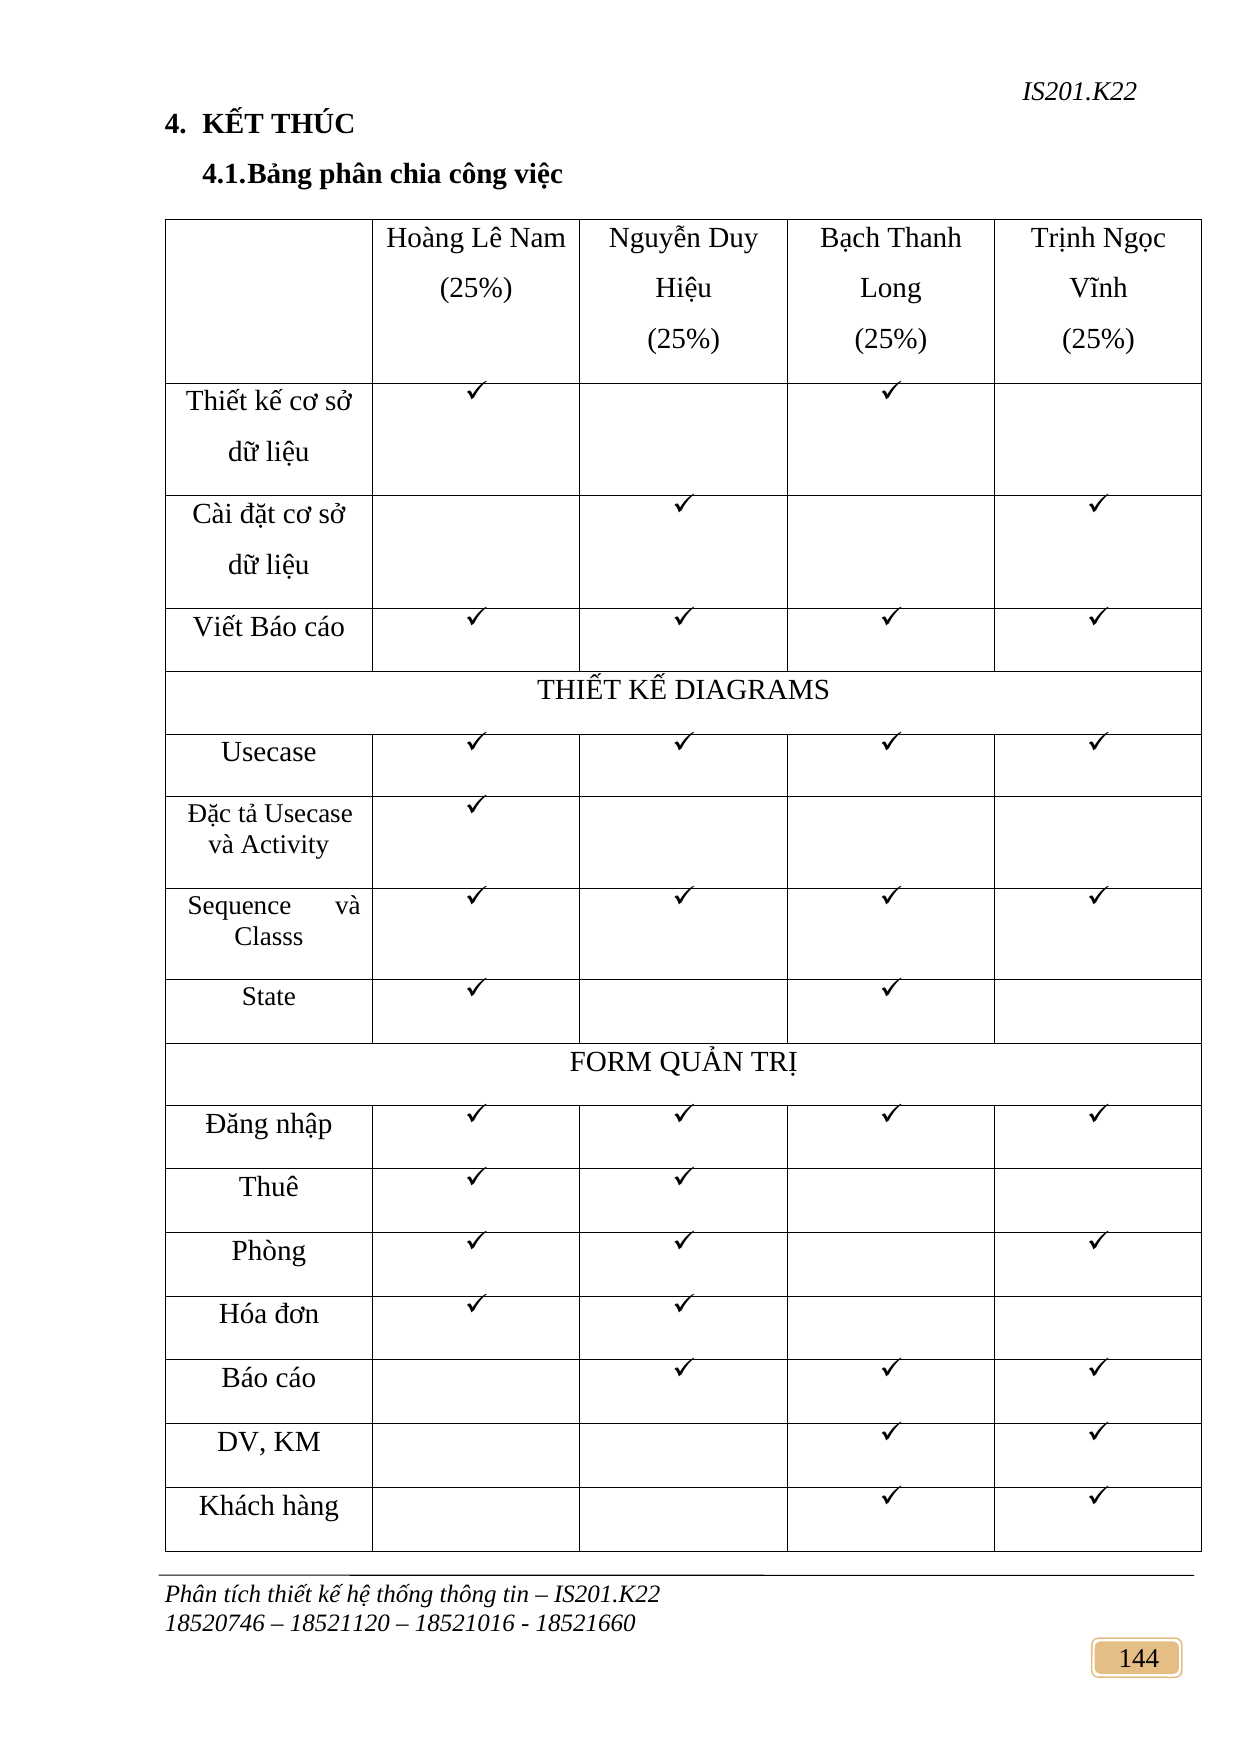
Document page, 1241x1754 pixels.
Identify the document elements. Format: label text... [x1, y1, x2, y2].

table_cell [580, 1169, 787, 1232]
table_cell [788, 1106, 994, 1168]
table_cell [788, 384, 994, 495]
table_cell [788, 1424, 994, 1487]
table_cell [580, 1106, 787, 1168]
table_header Hoàng Lê Nam (25%) [373, 220, 579, 382]
table_cell [788, 1360, 994, 1423]
table_cell Usecase [166, 735, 372, 796]
table_cell [373, 384, 579, 495]
table_cell [373, 797, 579, 888]
table_cell [788, 496, 994, 608]
table_cell [373, 1169, 579, 1232]
table_cell Đăng nhập [166, 1106, 372, 1168]
table_cell [995, 496, 1201, 608]
table_cell [995, 1488, 1201, 1551]
table_cell [788, 1169, 994, 1232]
table_cell [373, 735, 579, 796]
table_cell [580, 609, 787, 671]
table_cell [788, 1297, 994, 1359]
table_cell [580, 889, 787, 979]
list KẾT THÚC [164, 106, 1184, 140]
table_cell Thiết kế cơ sở dữ liệu [166, 384, 372, 495]
table_cell FORM QUẢN TRỊ [166, 1044, 1201, 1105]
table_cell [373, 1424, 579, 1487]
table_cell [580, 1297, 787, 1359]
table_cell [788, 609, 994, 671]
table_cell DV, KM [166, 1424, 372, 1487]
table_cell [373, 889, 579, 979]
table_cell [373, 1106, 579, 1168]
table_cell [995, 1297, 1201, 1359]
table_cell [788, 889, 994, 979]
table_cell [788, 735, 994, 796]
table_cell State [166, 980, 372, 1043]
table_cell [580, 797, 787, 888]
table_cell [995, 980, 1201, 1043]
table_cell [373, 1297, 579, 1359]
table_cell [995, 1233, 1201, 1296]
table_cell [373, 980, 579, 1043]
table_cell [580, 735, 787, 796]
table_cell [373, 496, 579, 608]
table_cell THIẾT KẾ DIAGRAMS [166, 672, 1201, 733]
table_cell [788, 980, 994, 1043]
table_cell Hóa đơn [166, 1297, 372, 1359]
table_cell Thuê [166, 1169, 372, 1232]
table_cell [995, 1360, 1201, 1423]
table_cell [995, 1169, 1201, 1232]
table_cell [788, 1233, 994, 1296]
table_header [166, 220, 372, 382]
table_cell Khách hàng [166, 1488, 372, 1551]
table_cell Phòng [166, 1233, 372, 1296]
table_cell [373, 1233, 579, 1296]
table_cell [580, 980, 787, 1043]
table_cell [580, 1424, 787, 1487]
table_cell Đặc tả Usecase và Activity [166, 797, 372, 888]
table_cell [580, 1488, 787, 1551]
table_cell Viết Báo cáo [166, 609, 372, 671]
table_cell [580, 1233, 787, 1296]
table_cell [995, 735, 1201, 796]
table_cell [995, 797, 1201, 888]
table_cell [995, 889, 1201, 979]
table_cell Cài đặt cơ sở dữ liệu [166, 496, 372, 608]
list Bảng phân chia công việc [202, 156, 1184, 190]
table_cell [995, 609, 1201, 671]
table_cell [995, 1106, 1201, 1168]
table_cell [995, 384, 1201, 495]
table_header Trịnh Ngọc Vĩnh (25%) [995, 220, 1201, 382]
table_header Nguyễn Duy Hiệu (25%) [580, 220, 787, 382]
table_cell [373, 1360, 579, 1423]
table_cell Sequence và Classs [166, 889, 372, 979]
table_cell [788, 797, 994, 888]
table_cell [373, 609, 579, 671]
table_cell Báo cáo [166, 1360, 372, 1423]
table_cell [580, 1360, 787, 1423]
table_cell [995, 1424, 1201, 1487]
table_header Bạch Thanh Long (25%) [788, 220, 994, 382]
table_cell [373, 1488, 579, 1551]
table_cell [580, 496, 787, 608]
table_cell [580, 384, 787, 495]
table_cell [788, 1488, 994, 1551]
